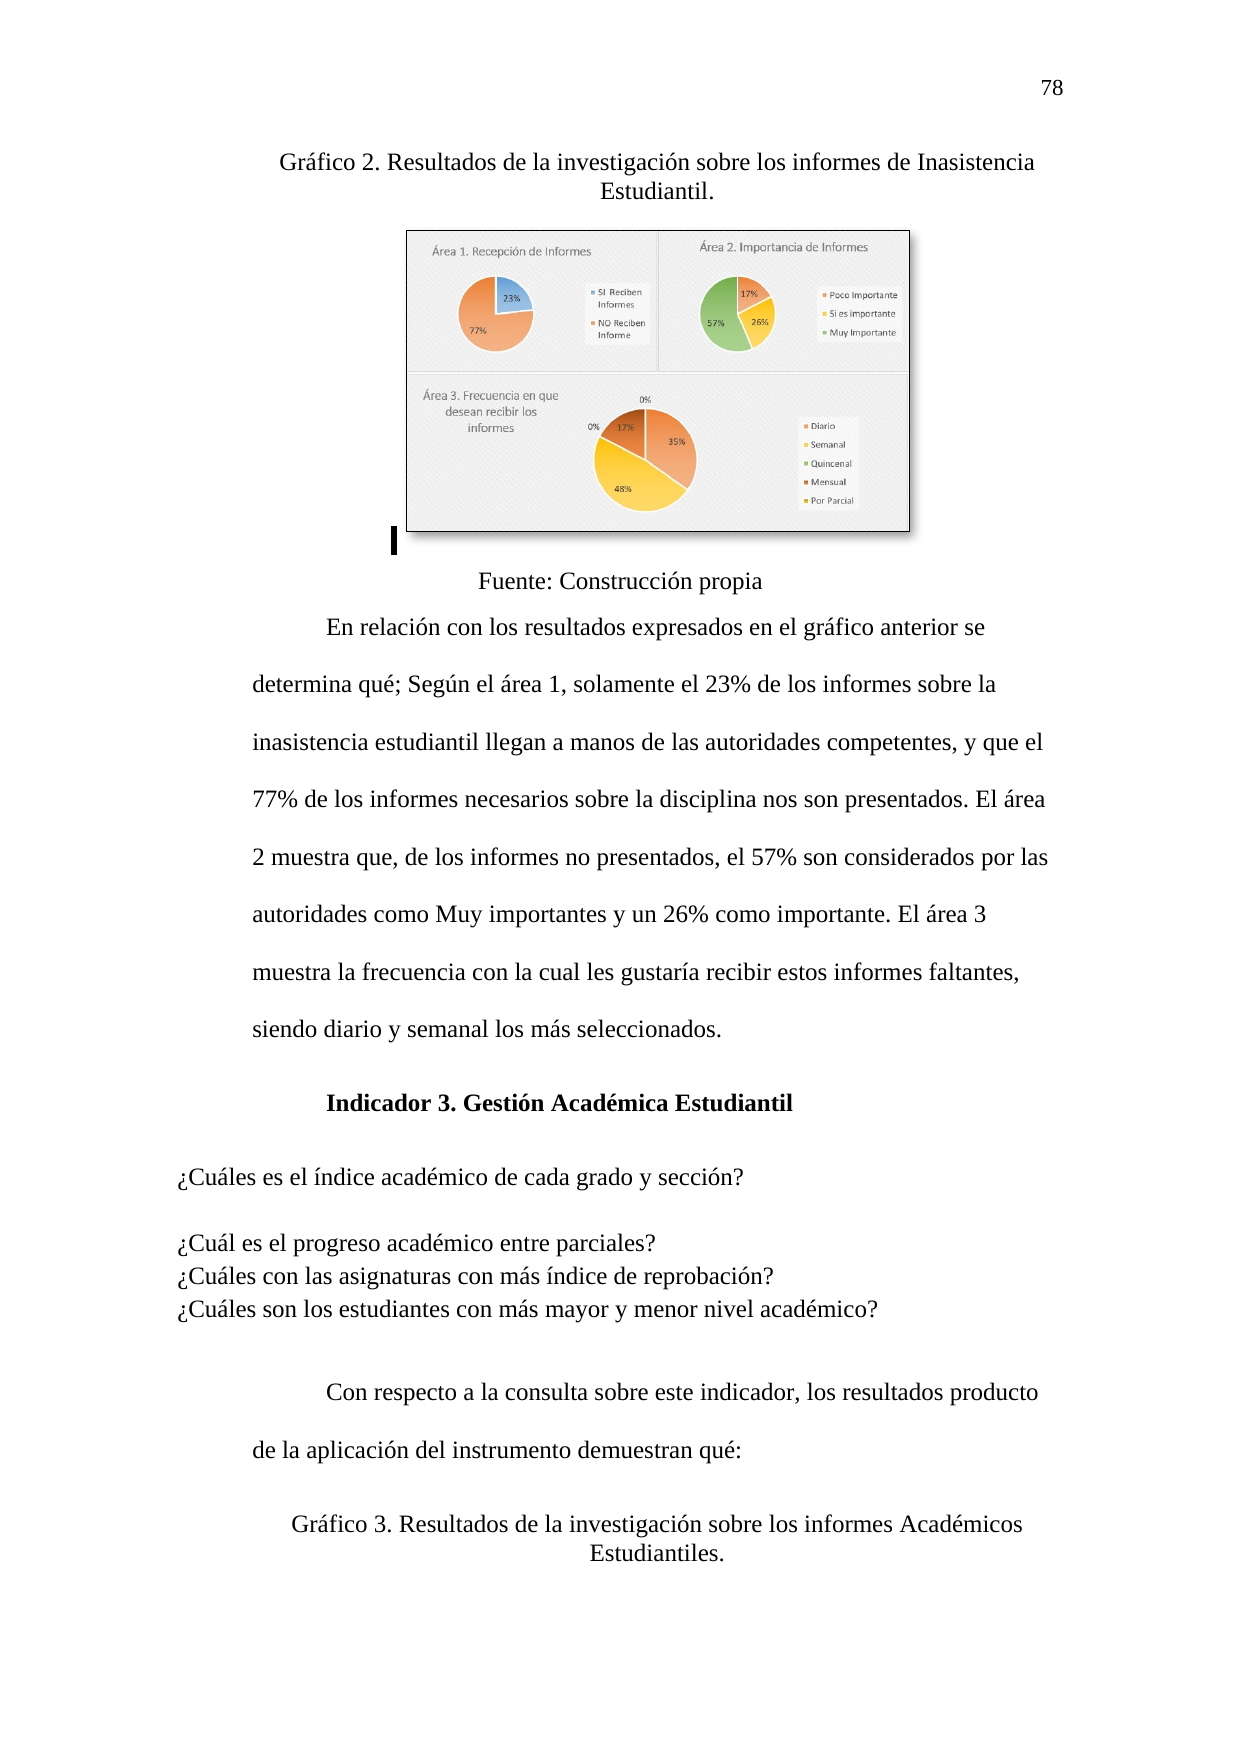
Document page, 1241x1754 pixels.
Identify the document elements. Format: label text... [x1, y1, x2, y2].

text Gráfico 3. Resultados de la investigación sobre los informes Académicos Estudiantiles. [251, 1509, 1063, 1566]
list ¿Cuál es el progreso académico entre parciales? ¿Cuáles con las asignaturas con más índice de reprobación? ¿Cuáles son los estudiantes con más mayor y menor nivel académico? [177, 1195, 1063, 1323]
text Fuente: Construcción propia [177, 566, 1063, 595]
text Gráfico 2. Resultados de la investigación sobre los informes de Inasistencia Estudiantil. [251, 147, 1063, 204]
text En relación con los resultados expresados en el gráfico anterior se determina qué; Según el área 1, solamente el 23% de los informes sobre la inasistencia estudiantil llegan a manos de las autoridades competentes, y que el 77% de los informes necesarios sobre la disciplina nos son presentados. El área 2 muestra que, de los informes no presentados, el 57% son considerados por las autoridades como Muy importantes y un 26% como importante. El área 3 muestra la frecuencia con la cual les gustaría recibir estos informes faltantes, siendo diario y semanal los más seleccionados. [252, 612, 1063, 1043]
picture [407, 231, 909, 531]
list ¿Cuáles es el índice académico de cada grado y sección? [177, 1162, 1063, 1191]
text Indicador 3. Gestión Académica Estudiantil [252, 1088, 1063, 1117]
text Con respecto a la consulta sobre este indicador, los resultados producto de la aplicación del instrumento demuestran qué: [252, 1377, 1063, 1463]
